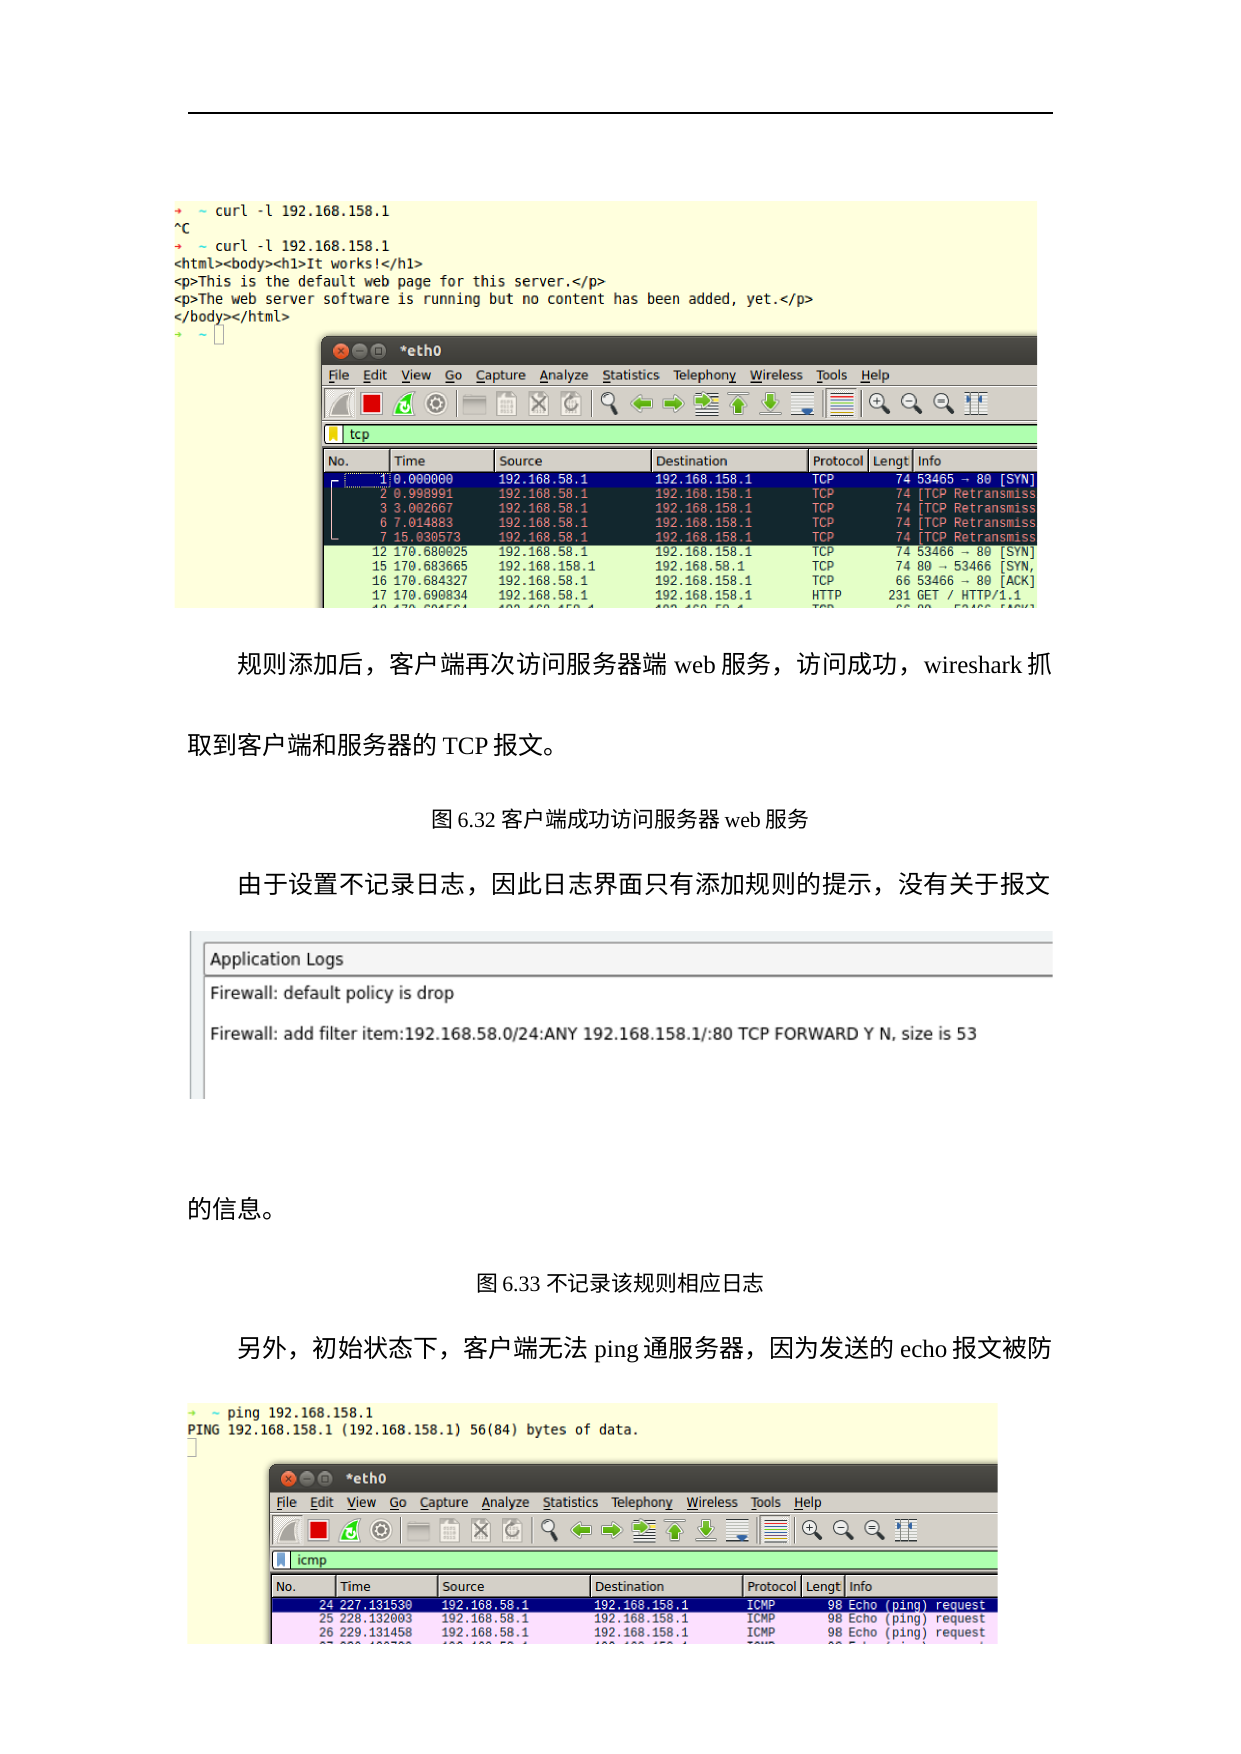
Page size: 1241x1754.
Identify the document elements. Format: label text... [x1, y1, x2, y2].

subtitle 图6.32 客户端成功访问服务器web服务 [187, 801, 1053, 834]
picture [187, 931, 1053, 1099]
picture [174, 201, 1038, 608]
text 由于设置不记录日志，因此日志界面只有添加规则的提示，没有关于报文的信息。 [187, 1099, 1053, 1240]
picture [187, 1403, 998, 1644]
text 另外，初始状态下，客户端无法ping通服务器，因为发送的echo报文被防火墙丢弃，客户端抓包如下。 [187, 1314, 1053, 1379]
text 由于设置不记录日志，因此日志界面只有添加规则的提示，没有关于报文的信息。 [187, 850, 1053, 931]
subtitle 图6.33 不记录该规则相应日志 [187, 1265, 1053, 1298]
